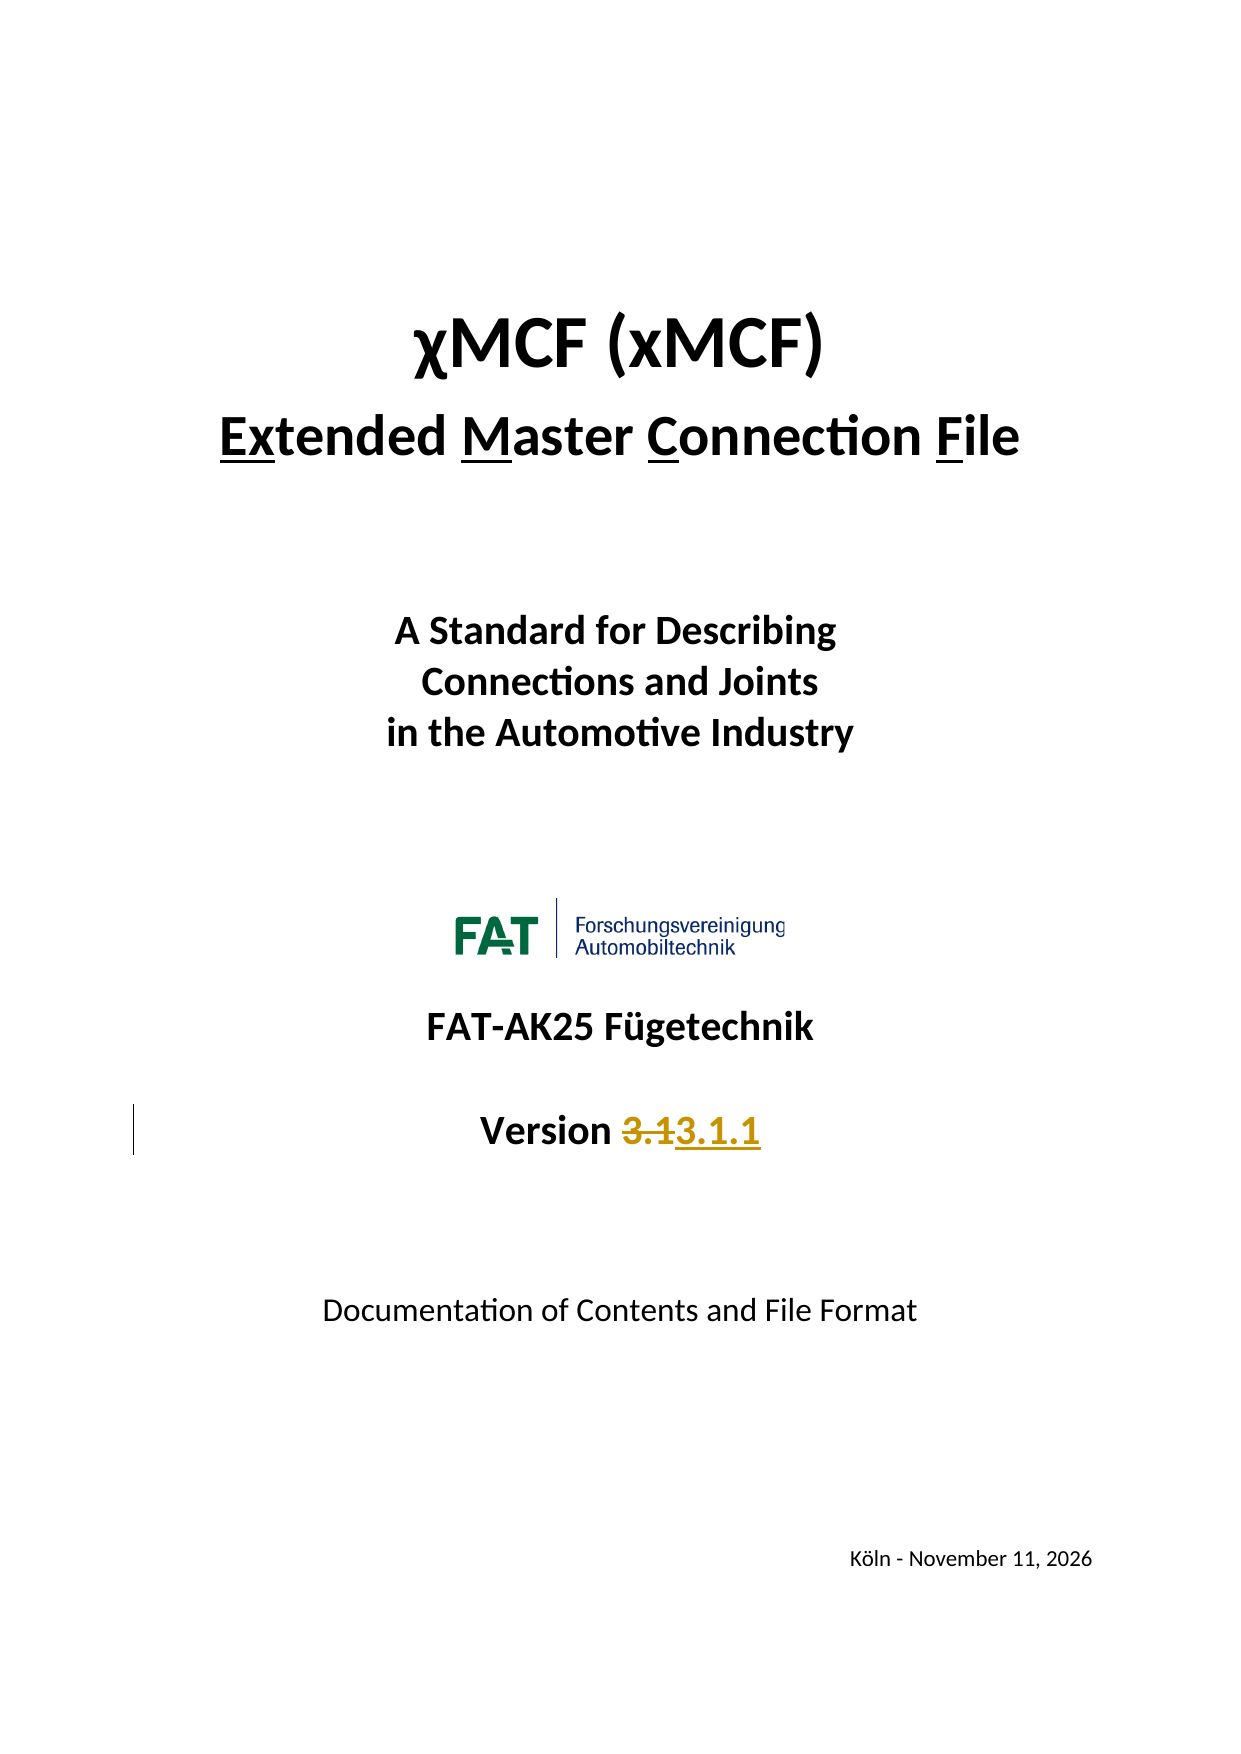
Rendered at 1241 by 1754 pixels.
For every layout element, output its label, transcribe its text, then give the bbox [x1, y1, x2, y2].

text Köln - April 12, 2021 [148, 1544, 1092, 1572]
picture [455, 898, 785, 958]
text FAT-AK25 Fügetechnik [148, 1000, 1092, 1051]
text A Standard for Describing Connections and Joints in the Automotive Industry [148, 604, 1092, 757]
text χMCF (xMCF) [148, 295, 1092, 387]
text Version [148, 1104, 1092, 1154]
text Extended Master Connection File [148, 399, 1092, 470]
text Documentation of Contents and File Format [148, 1289, 1092, 1329]
